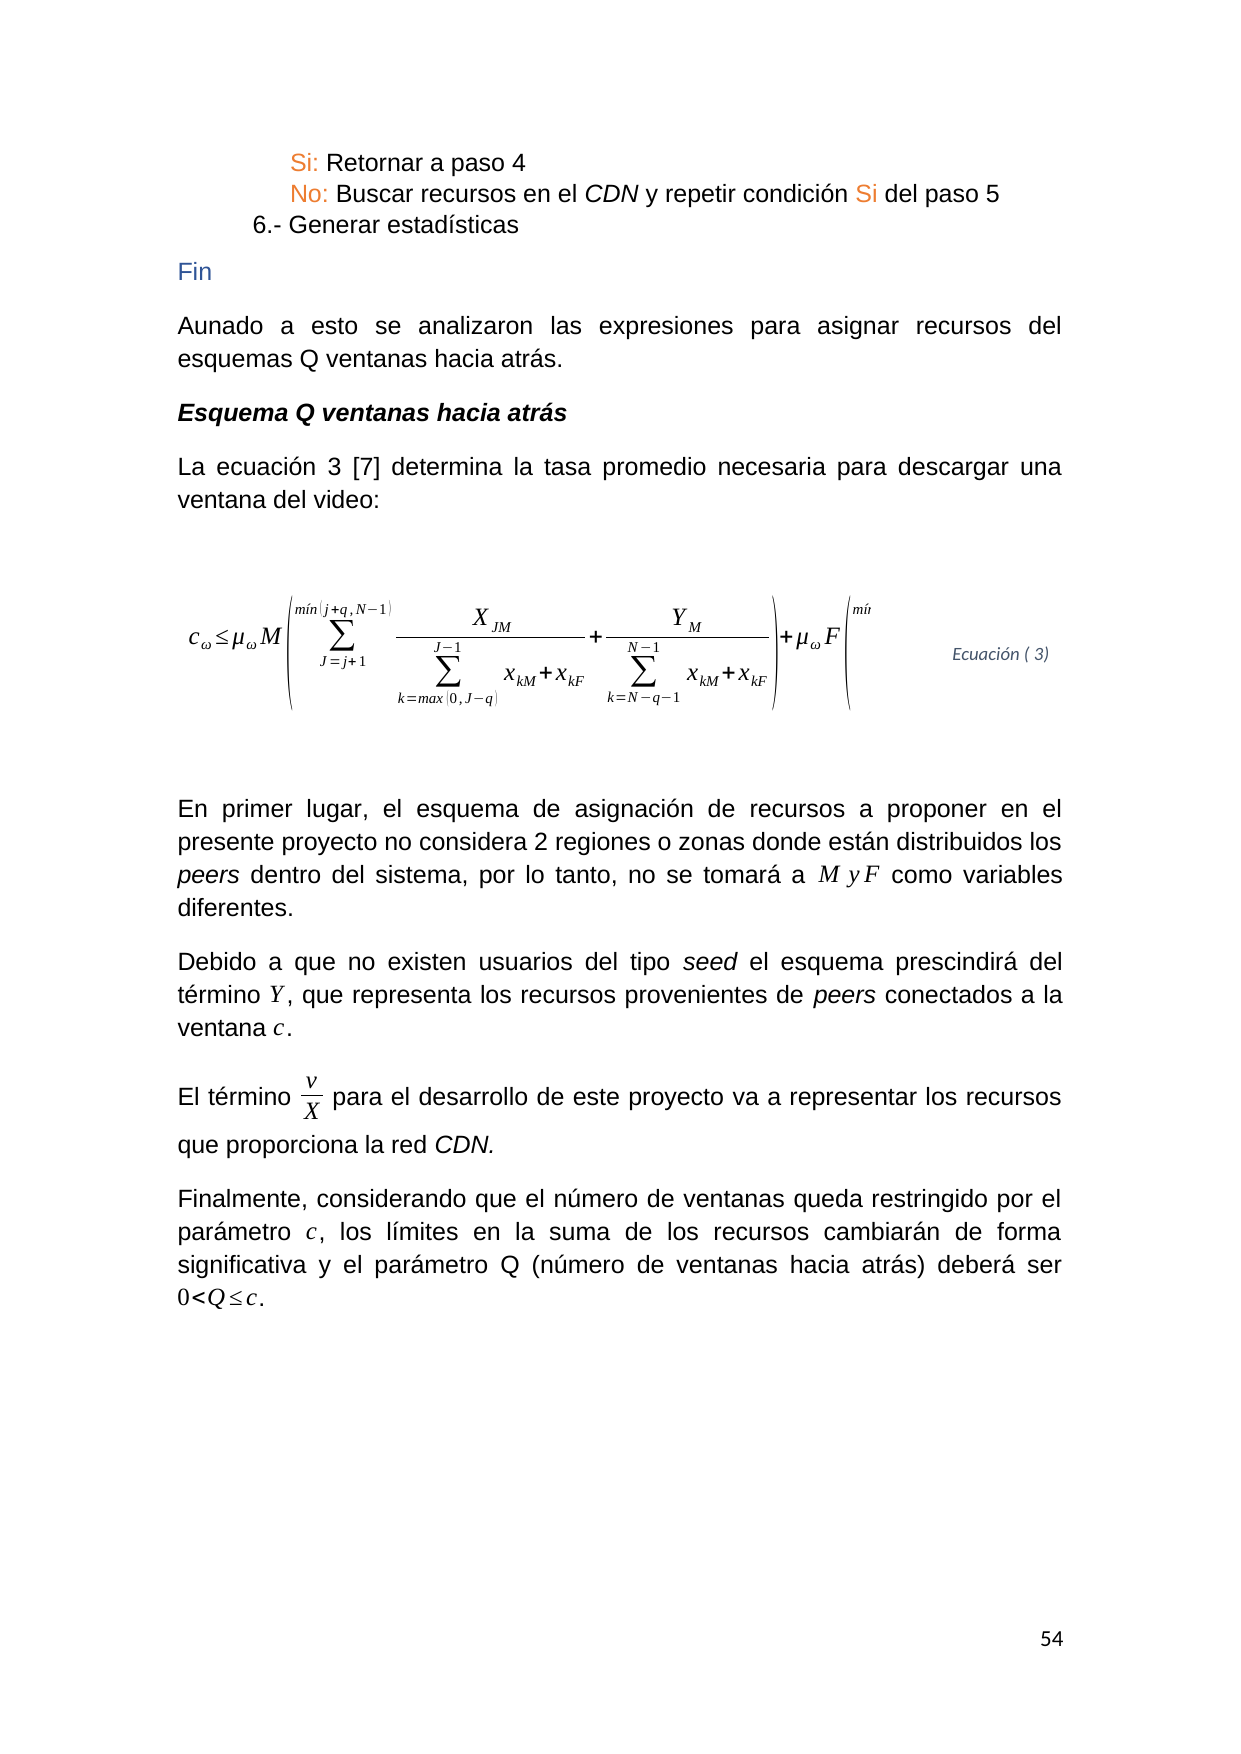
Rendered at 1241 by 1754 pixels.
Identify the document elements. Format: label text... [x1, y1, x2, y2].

list Si: Retornar a paso 4 [290, 148, 1063, 176]
list No: Buscar recursos en el CDN y repetir condición Si del paso 5 [290, 179, 1063, 207]
table_header [177, 593, 871, 740]
text En primer lugar, el esquema de asignación de recursos a proponer en el presente proyecto no considera 2 regiones o zonas donde están distribuidos los peers dentro del sistema, por lo tanto, no se tomará a como variables diferentes. [177, 794, 1063, 922]
text Fin [177, 257, 1063, 286]
text Finalmente, considerando que el número de ventanas queda restringido por el parámetro , los límites en la suma de los recursos cambiarán de forma significativa y el parámetro Q (número de ventanas hacia atrás) deberá ser . [177, 1184, 1063, 1312]
text Esquema Q ventanas hacia atrás [177, 398, 1063, 427]
text El término para el desarrollo de este proyecto va a representar los recursos que proporciona la red CDN. [177, 1067, 1063, 1158]
table_header Ecuación ( 3) [871, 593, 1062, 740]
list 6.- Generar estadísticas [252, 210, 1063, 238]
text Aunado a esto se analizaron las expresiones para asignar recursos del esquemas Q ventanas hacia atrás. [177, 311, 1063, 373]
text Debido a que no existen usuarios del tipo seed el esquema prescindirá del término , que representa los recursos provenientes de peers conectados a la ventana . [177, 947, 1063, 1041]
text La ecuación 3 determina la tasa promedio necesaria para descargar una ventana del video: [177, 452, 1063, 514]
